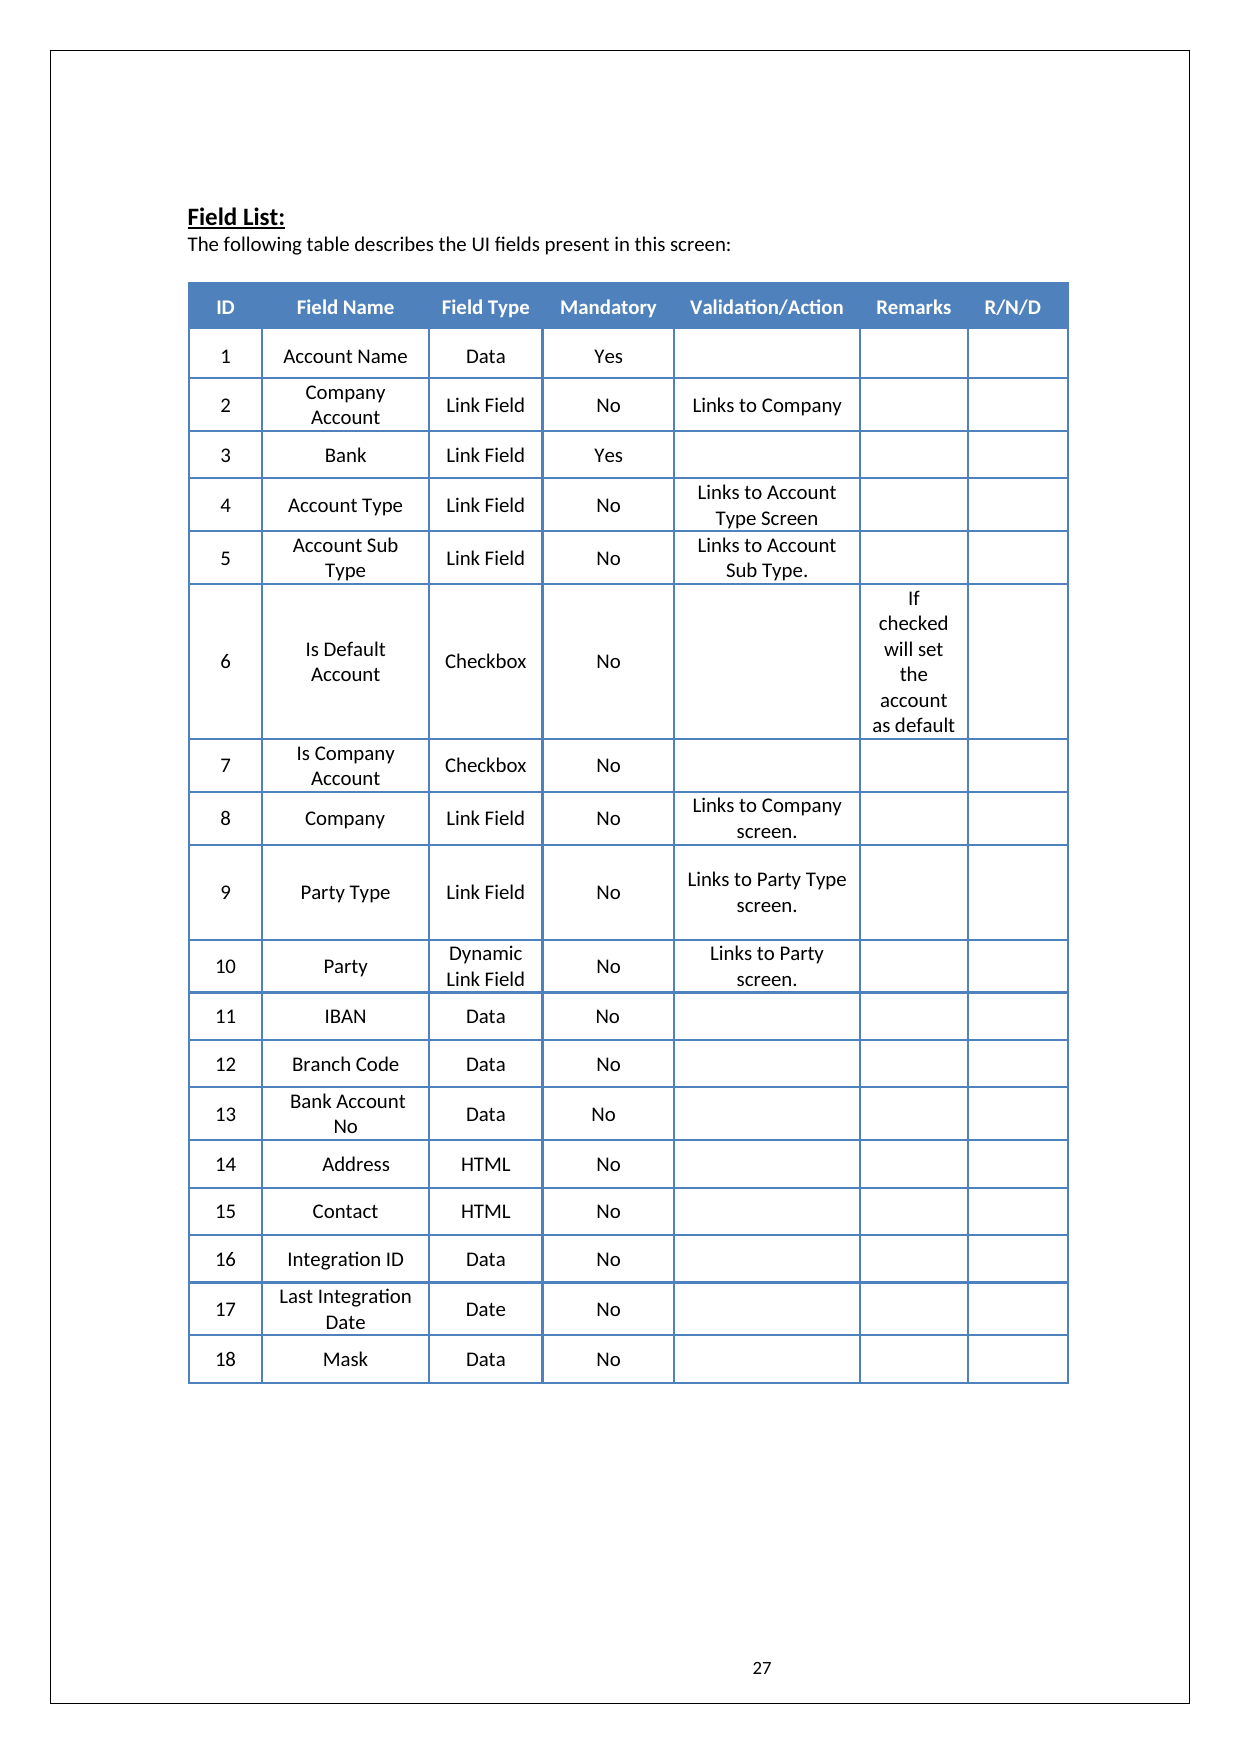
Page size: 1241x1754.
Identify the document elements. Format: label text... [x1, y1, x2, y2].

table_cell 5 [190, 532, 261, 583]
table_cell Account Sub Type [263, 532, 428, 583]
table_header ID [190, 284, 261, 329]
table_cell Integration ID [263, 1236, 428, 1281]
table_header R/N/D [969, 284, 1067, 329]
table_cell No [544, 793, 673, 843]
table_cell 1 [190, 334, 261, 377]
table_cell Address [263, 1141, 428, 1187]
table_cell Branch Code [263, 1041, 428, 1086]
table_header Mandatory [544, 284, 673, 329]
table_cell 15 [190, 1189, 261, 1234]
table_cell [861, 793, 967, 843]
table_cell No [544, 1336, 673, 1382]
table_cell 2 [190, 379, 261, 430]
table_cell Link Field [430, 379, 541, 430]
table_cell [969, 941, 1067, 991]
table_cell [861, 941, 967, 991]
table_cell 13 [190, 1088, 261, 1139]
table_cell Data [430, 334, 541, 377]
table_cell [675, 1088, 859, 1139]
table_cell HTML [430, 1189, 541, 1234]
table_header Field Name [263, 284, 428, 329]
table_cell [675, 1041, 859, 1086]
table_cell [969, 585, 1067, 738]
table_cell Company Account [263, 379, 428, 430]
table_header Field Type [430, 284, 541, 329]
table_cell [675, 334, 859, 377]
table_cell Company [263, 793, 428, 843]
table_cell [969, 432, 1067, 477]
table_cell Account Name [263, 334, 428, 377]
table_cell No [544, 941, 673, 991]
table_cell No [544, 994, 673, 1039]
table_cell Bank Account No [263, 1088, 428, 1139]
table_cell Link Field [430, 846, 541, 938]
table_cell [675, 994, 859, 1039]
table_cell [861, 1189, 967, 1234]
table_cell [861, 379, 967, 430]
table_cell Link Field [430, 479, 541, 530]
table_cell Dynamic Link Field [430, 941, 541, 991]
table_cell Yes [544, 334, 673, 377]
table_cell [969, 740, 1067, 791]
table_cell 14 [190, 1141, 261, 1187]
table_cell 3 [190, 432, 261, 477]
table_header Remarks [861, 284, 967, 329]
table_cell [675, 1236, 859, 1281]
table_cell Party [263, 941, 428, 991]
table_cell Links to Account Type Screen [675, 479, 859, 530]
table_cell Data [430, 1041, 541, 1086]
table_cell Checkbox [430, 740, 541, 791]
table_cell Links to Company [675, 379, 859, 430]
table_cell [969, 846, 1067, 938]
table_cell No [544, 585, 673, 738]
table_cell Links to Party screen. [675, 941, 859, 991]
table_cell [969, 994, 1067, 1039]
table_cell [969, 1088, 1067, 1139]
table_cell Yes [544, 432, 673, 477]
table_cell Links to Company screen. [675, 793, 859, 843]
table_cell [675, 432, 859, 477]
table_cell Link Field [430, 532, 541, 583]
table_cell 8 [190, 793, 261, 843]
table_cell 6 [190, 585, 261, 738]
table_cell [675, 1141, 859, 1187]
table_cell 10 [190, 941, 261, 991]
table_cell No [544, 479, 673, 530]
table_cell [969, 379, 1067, 430]
table_cell [861, 1284, 967, 1334]
table_cell No [544, 1141, 673, 1187]
table_cell 7 [190, 740, 261, 791]
table_cell [969, 793, 1067, 843]
table_cell [969, 1189, 1067, 1234]
table_cell [969, 1336, 1067, 1382]
table_cell Mask [263, 1336, 428, 1382]
table_cell [861, 846, 967, 938]
table_cell Account Type [263, 479, 428, 530]
table_cell If checked will set the account as default [861, 585, 967, 738]
table_cell Checkbox [430, 585, 541, 738]
table_cell Data [430, 994, 541, 1039]
table_cell Is Default Account [263, 585, 428, 738]
table_cell No [544, 379, 673, 430]
table_cell No [544, 1088, 673, 1139]
table_cell 11 [190, 994, 261, 1039]
table_cell Contact [263, 1189, 428, 1234]
table_cell Last Integration Date [263, 1284, 428, 1334]
table_cell [969, 334, 1067, 377]
table_cell Link Field [430, 793, 541, 843]
table_cell No [544, 532, 673, 583]
table_cell [675, 1336, 859, 1382]
table_cell [861, 1336, 967, 1382]
table_cell 17 [190, 1284, 261, 1334]
table_cell Data [430, 1336, 541, 1382]
table_cell [969, 1236, 1067, 1281]
table_cell [861, 432, 967, 477]
table_cell [675, 740, 859, 791]
table_cell 16 [190, 1236, 261, 1281]
table_cell 4 [190, 479, 261, 530]
table_cell [969, 1041, 1067, 1086]
table_cell [861, 532, 967, 583]
table_cell No [544, 1236, 673, 1281]
table_cell 9 [190, 846, 261, 938]
table_cell HTML [430, 1141, 541, 1187]
table_cell Links to Account Sub Type. [675, 532, 859, 583]
table_cell [675, 1284, 859, 1334]
table_cell No [544, 846, 673, 938]
table_cell Links to Party Type screen. [675, 846, 859, 938]
table_cell Bank [263, 432, 428, 477]
table_cell Data [430, 1236, 541, 1281]
text The following table describes the UI fields present in this screen: [187, 231, 1053, 257]
table_cell [861, 1088, 967, 1139]
table_cell Data [430, 1088, 541, 1139]
table_cell Date [430, 1284, 541, 1334]
table_cell [861, 740, 967, 791]
table_cell [861, 334, 967, 377]
table_cell No [544, 740, 673, 791]
table_cell [861, 1236, 967, 1281]
table_cell 18 [190, 1336, 261, 1382]
table_cell Link Field [430, 432, 541, 477]
table_cell Is Company Account [263, 740, 428, 791]
table_header Validation/Action [675, 284, 859, 329]
table_cell IBAN [263, 994, 428, 1039]
table_cell 12 [190, 1041, 261, 1086]
table_cell No [544, 1284, 673, 1334]
table_cell [969, 1141, 1067, 1187]
table_cell [861, 994, 967, 1039]
table_cell [969, 532, 1067, 583]
table_cell [675, 1189, 859, 1234]
table_cell [861, 1141, 967, 1187]
list Field List: [187, 201, 1053, 231]
table_cell No [544, 1041, 673, 1086]
table_cell [969, 1284, 1067, 1334]
table_cell [861, 479, 967, 530]
table_cell [861, 1041, 967, 1086]
table_cell No [544, 1189, 673, 1234]
table_cell [675, 585, 859, 738]
table_cell [969, 479, 1067, 530]
table_cell Party Type [263, 846, 428, 938]
